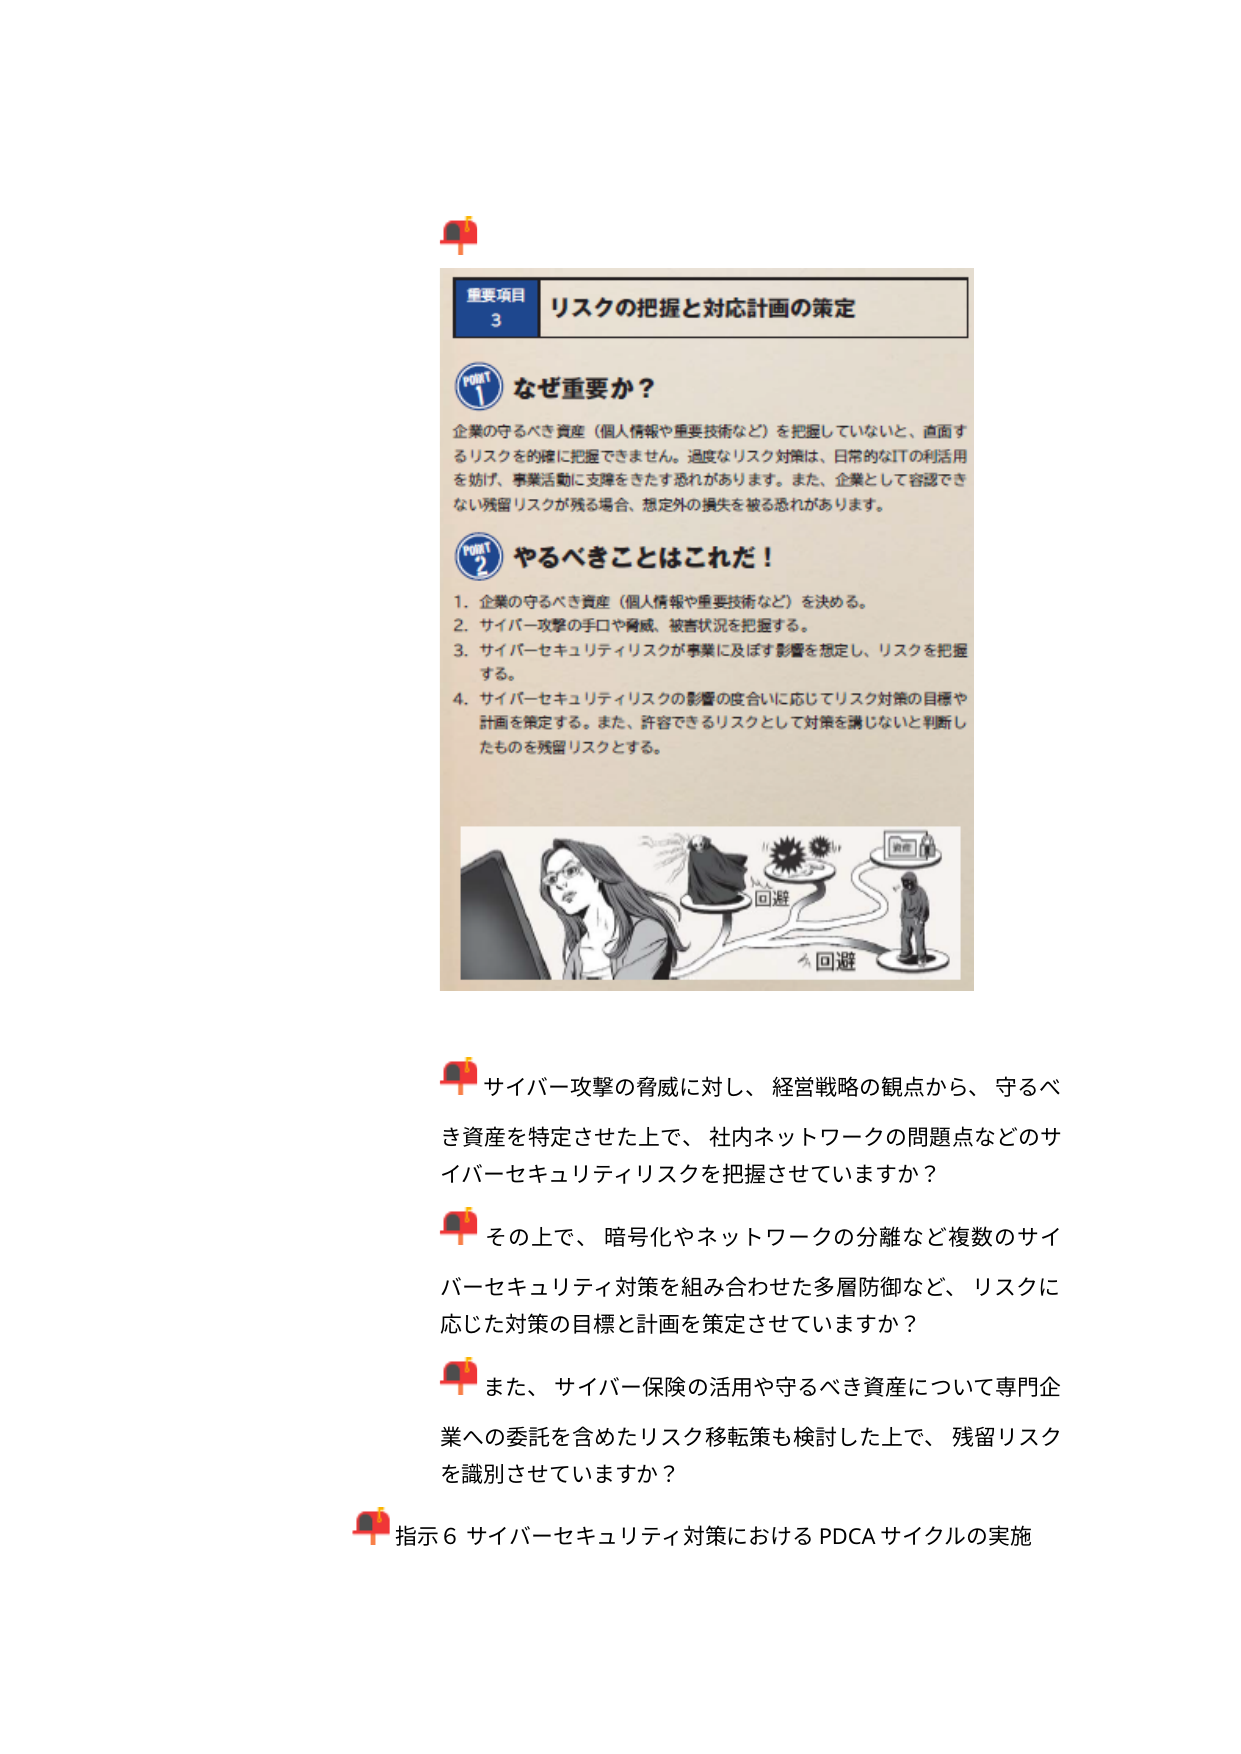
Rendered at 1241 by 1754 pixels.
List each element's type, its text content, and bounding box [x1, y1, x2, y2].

text また、 サイバー保険の活用や守るべき資産について専門企業への委託を含めたリスク移転策も検討した上で、 残留リスクを識別させていますか？ [440, 1342, 1063, 1492]
picture [352, 1507, 390, 1545]
picture [439, 1207, 478, 1245]
text 指示６ サイバーセキュリティ対策におけるPDCAサイクルの実施 [352, 1492, 1063, 1567]
text その上で、 暗号化やネットワークの分離など複数のサイバーセキュリティ対策を組み合わせた多層防御など、 リスクに応じた対策の目標と計画を策定させていますか？ [440, 1192, 1063, 1342]
picture [439, 268, 974, 991]
picture [439, 1357, 478, 1395]
picture [439, 1057, 478, 1095]
text サイバー攻撃の脅威に対し、 経営戦略の観点から、 守るべき資産を特定させた上で、 社内ネットワークの問題点などのサイバーセキュリティリスクを把握させていますか？ [440, 1042, 1063, 1192]
picture [439, 216, 478, 255]
